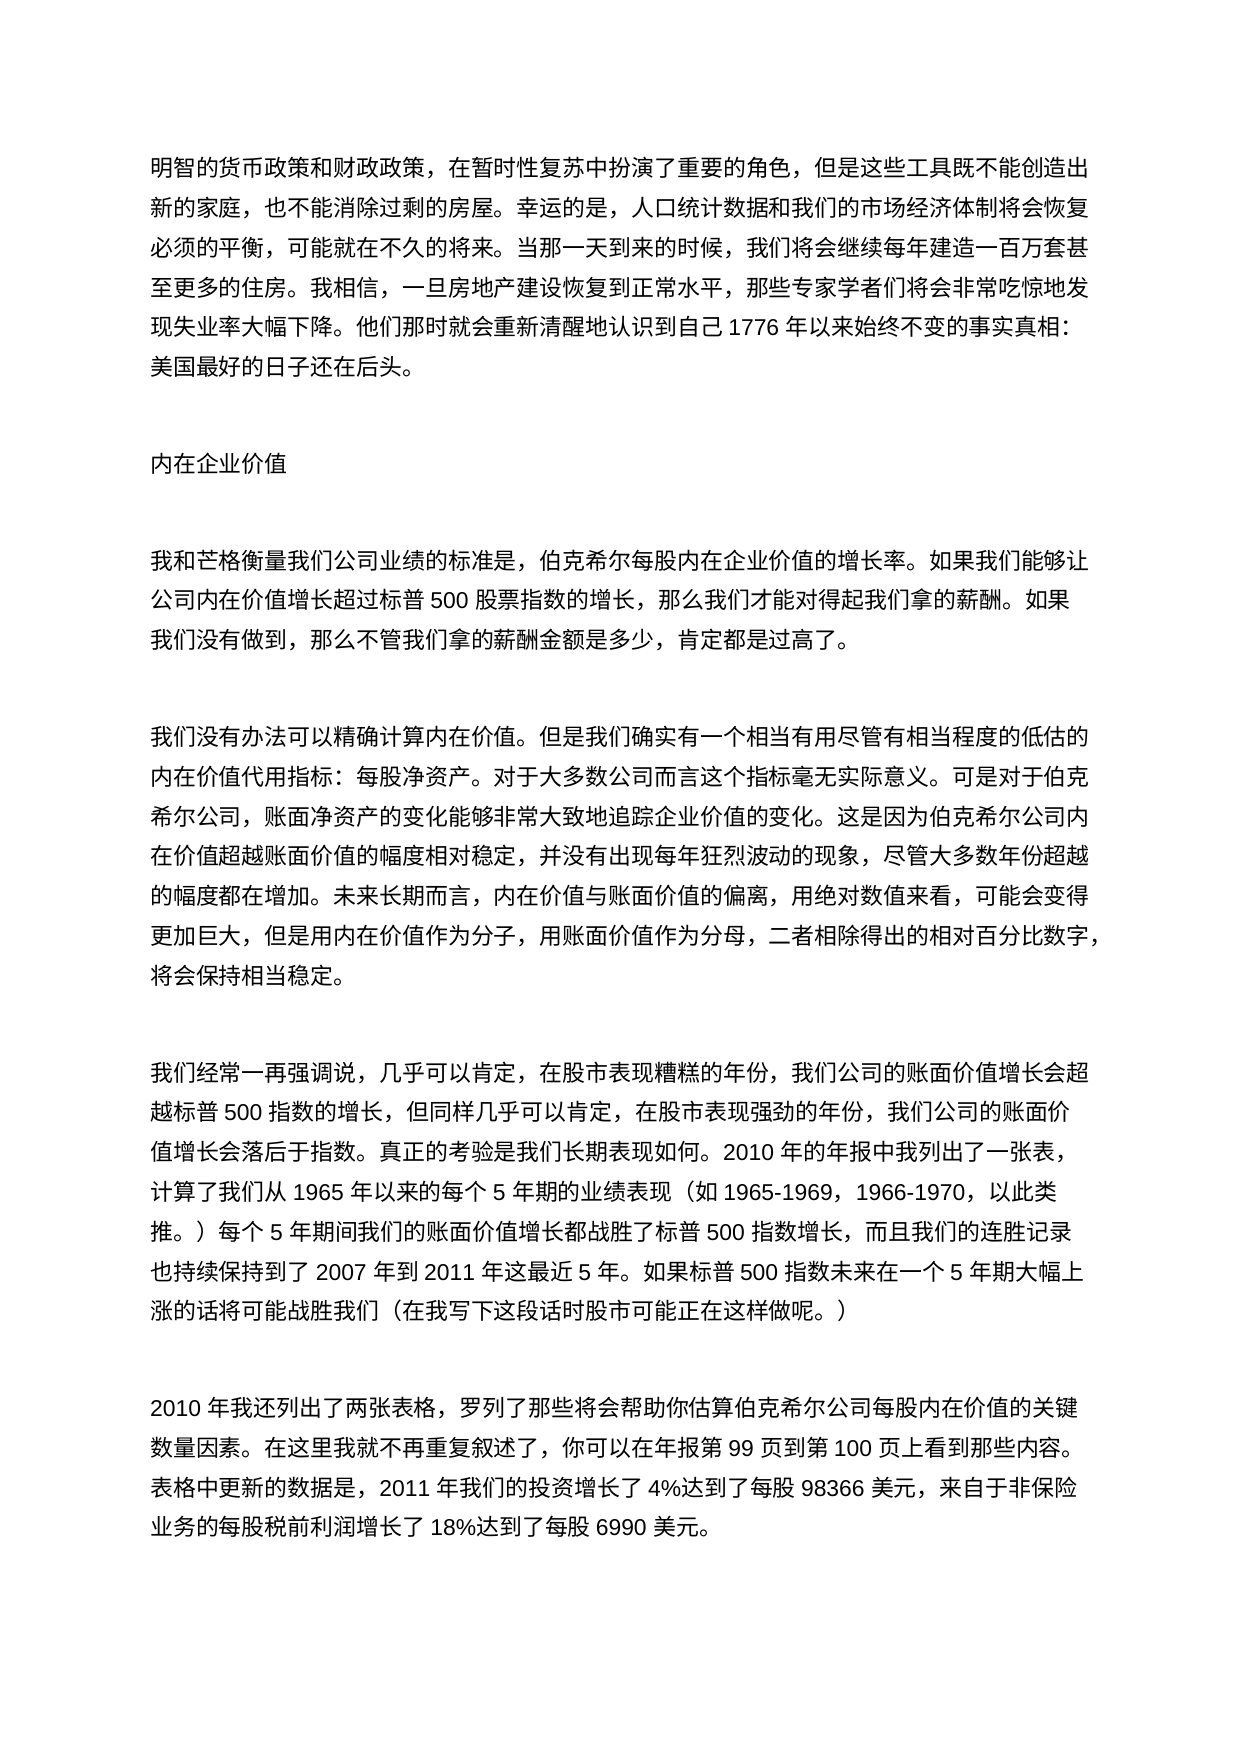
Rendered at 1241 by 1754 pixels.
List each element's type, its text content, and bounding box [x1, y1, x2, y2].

text 我和芒格衡量我们公司业绩的标准是，伯克希尔每股内在企业价值的增长率。如果我们能够让公司内在价值增长超过标普 500 股票指数的增长，那么我们才能对得起我们拿的薪酬。如果我们没有做到，那么不管我们拿的薪酬金额是多少，肯定都是过高了。 [150, 542, 1090, 655]
text 我们没有办法可以精确计算内在价值。但是我们确实有一个相当有用尽管有相当程度的低估的内在价值代用指标：每股净资产。对于大多数公司而言这个指标毫无实际意义。可是对于伯克希尔公司，账面净资产的变化能够非常大致地追踪企业价值的变化。这是因为伯克希尔公司内在价值超越账面价值的幅度相对稳定，并没有出现每年狂烈波动的现象，尽管大多数年份超越的幅度都在增加。未来长期而言，内在价值与账面价值的偏离，用绝对数值来看，可能会变得更加巨大，但是用内在价值作为分子，用账面价值作为分母，二者相除得出的相对百分比数字，将会保持相当稳定。 [150, 719, 1090, 991]
text 2010 年我还列出了两张表格，罗列了那些将会帮助你估算伯克希尔公司每股内在价值的关键数量因素。在这里我就不再重复叙述了，你可以在年报第 99 页到第 100 页上看到那些内容。表格中更新的数据是，2011 年我们的投资增长了 4%达到了每股 98366 美元，来自于非保险业务的每股税前利润增长了 18%达到了每股 6990 美元。 [150, 1390, 1090, 1542]
text 内在企业价值 [150, 446, 1090, 479]
text 明智的货币政策和财政政策，在暂时性复苏中扮演了重要的角色，但是这些工具既不能创造出新的家庭，也不能消除过剩的房屋。幸运的是，人口统计数据和我们的市场经济体制将会恢复必须的平衡，可能就在不久的将来。当那一天到来的时候，我们将会继续每年建造一百万套甚至更多的住房。我相信，一旦房地产建设恢复到正常水平，那些专家学者们将会非常吃惊地发现失业率大幅下降。他们那时就会重新清醒地认识到自己 1776 年以来始终不变的事实真相：美国最好的日子还在后头。 [150, 150, 1090, 382]
text 我们经常一再强调说，几乎可以肯定，在股市表现糟糕的年份，我们公司的账面价值增长会超越标普 500 指数的增长，但同样几乎可以肯定，在股市表现强劲的年份，我们公司的账面价值增长会落后于指数。真正的考验是我们长期表现如何。2010 年的年报中我列出了一张表，计算了我们从 1965 年以来的每个 5 年期的业绩表现（如 1965-1969，1966-1970，以此类推。）每个 5 年期间我们的账面价值增长都战胜了标普 500 指数增长，而且我们的连胜记录也持续保持到了 2007 年到 2011 年这最近 5 年。如果标普 500 指数未来在一个 5 年期大幅上涨的话将可能战胜我们（在我写下这段话时股市可能正在这样做呢。） [150, 1054, 1090, 1326]
